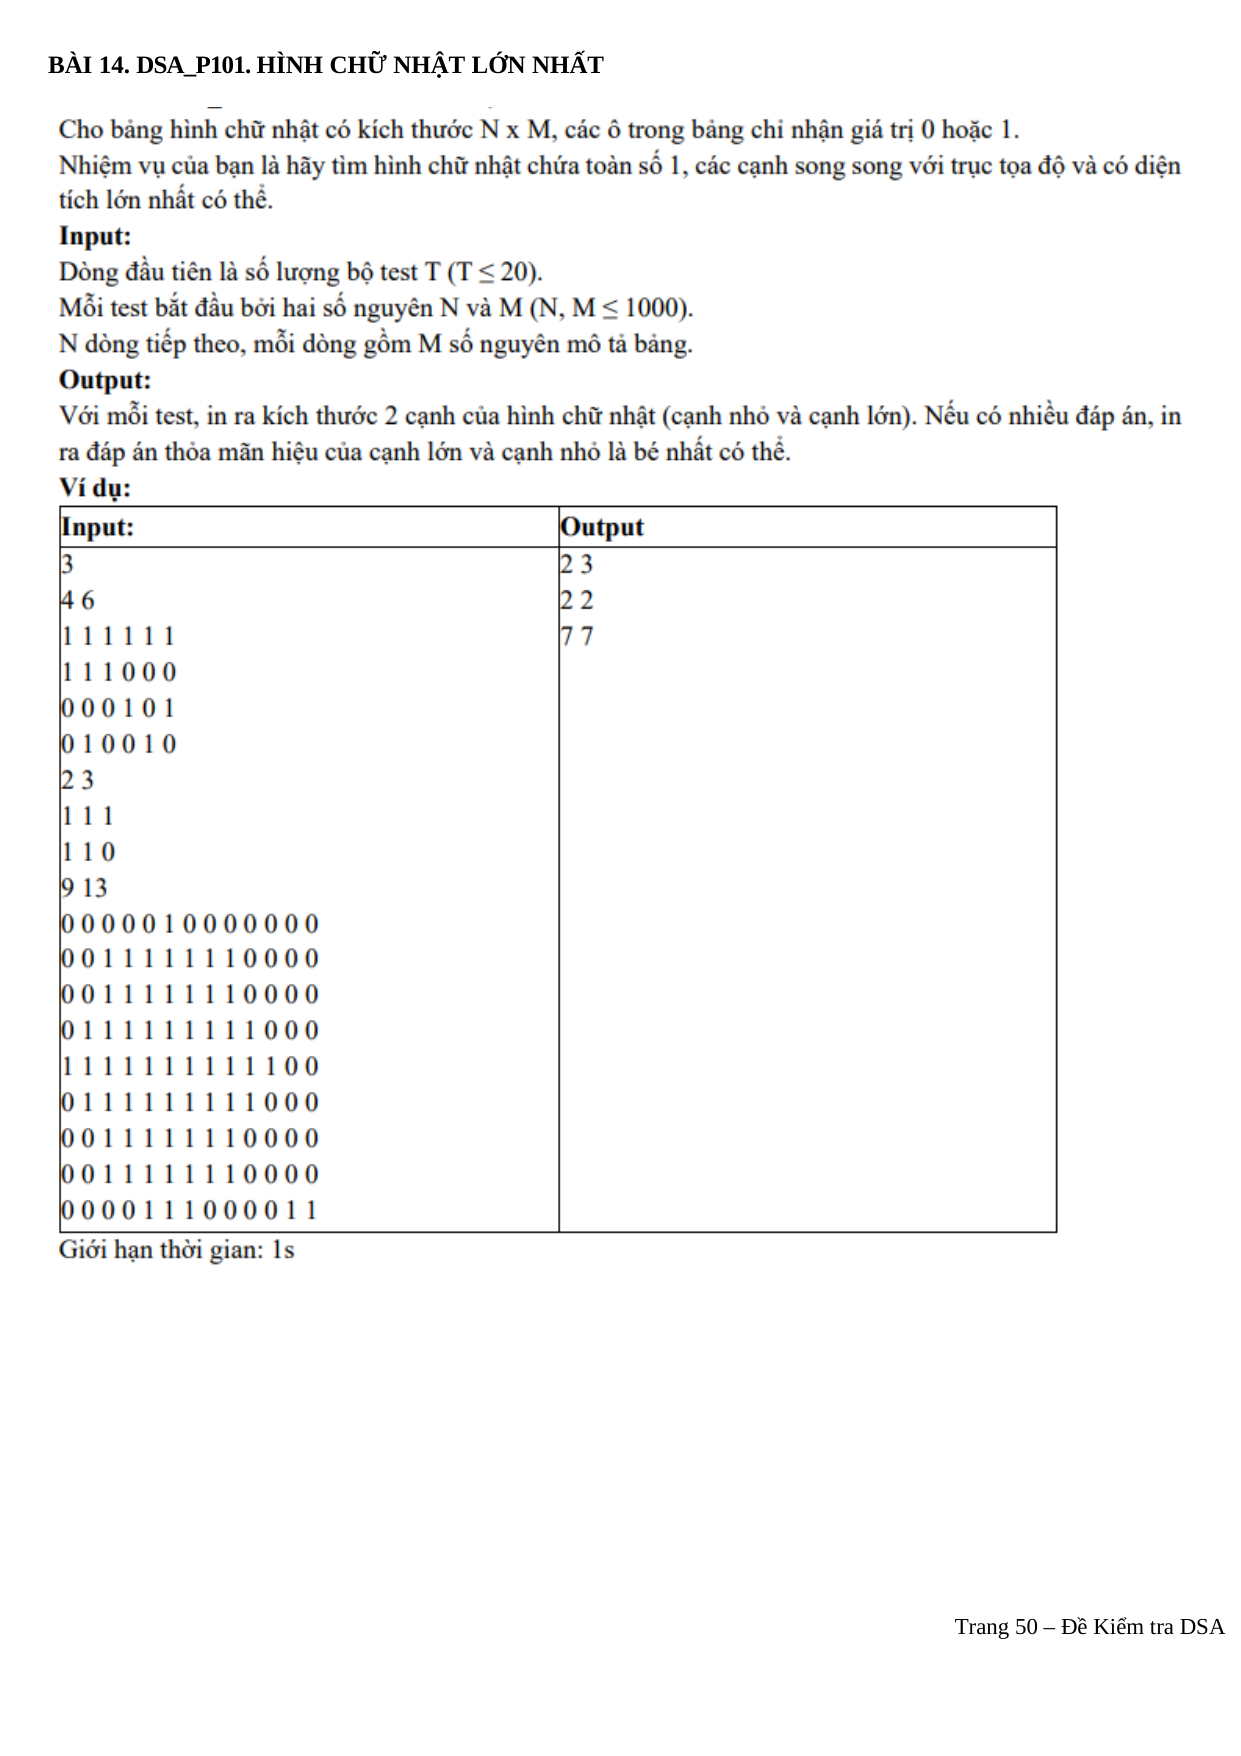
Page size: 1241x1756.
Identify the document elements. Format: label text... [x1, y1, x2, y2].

picture [58, 107, 1197, 1274]
text BÀI 14. DSA_P101. HÌNH CHỮ NHẬT LỚN NHẤT [48, 50, 1226, 79]
